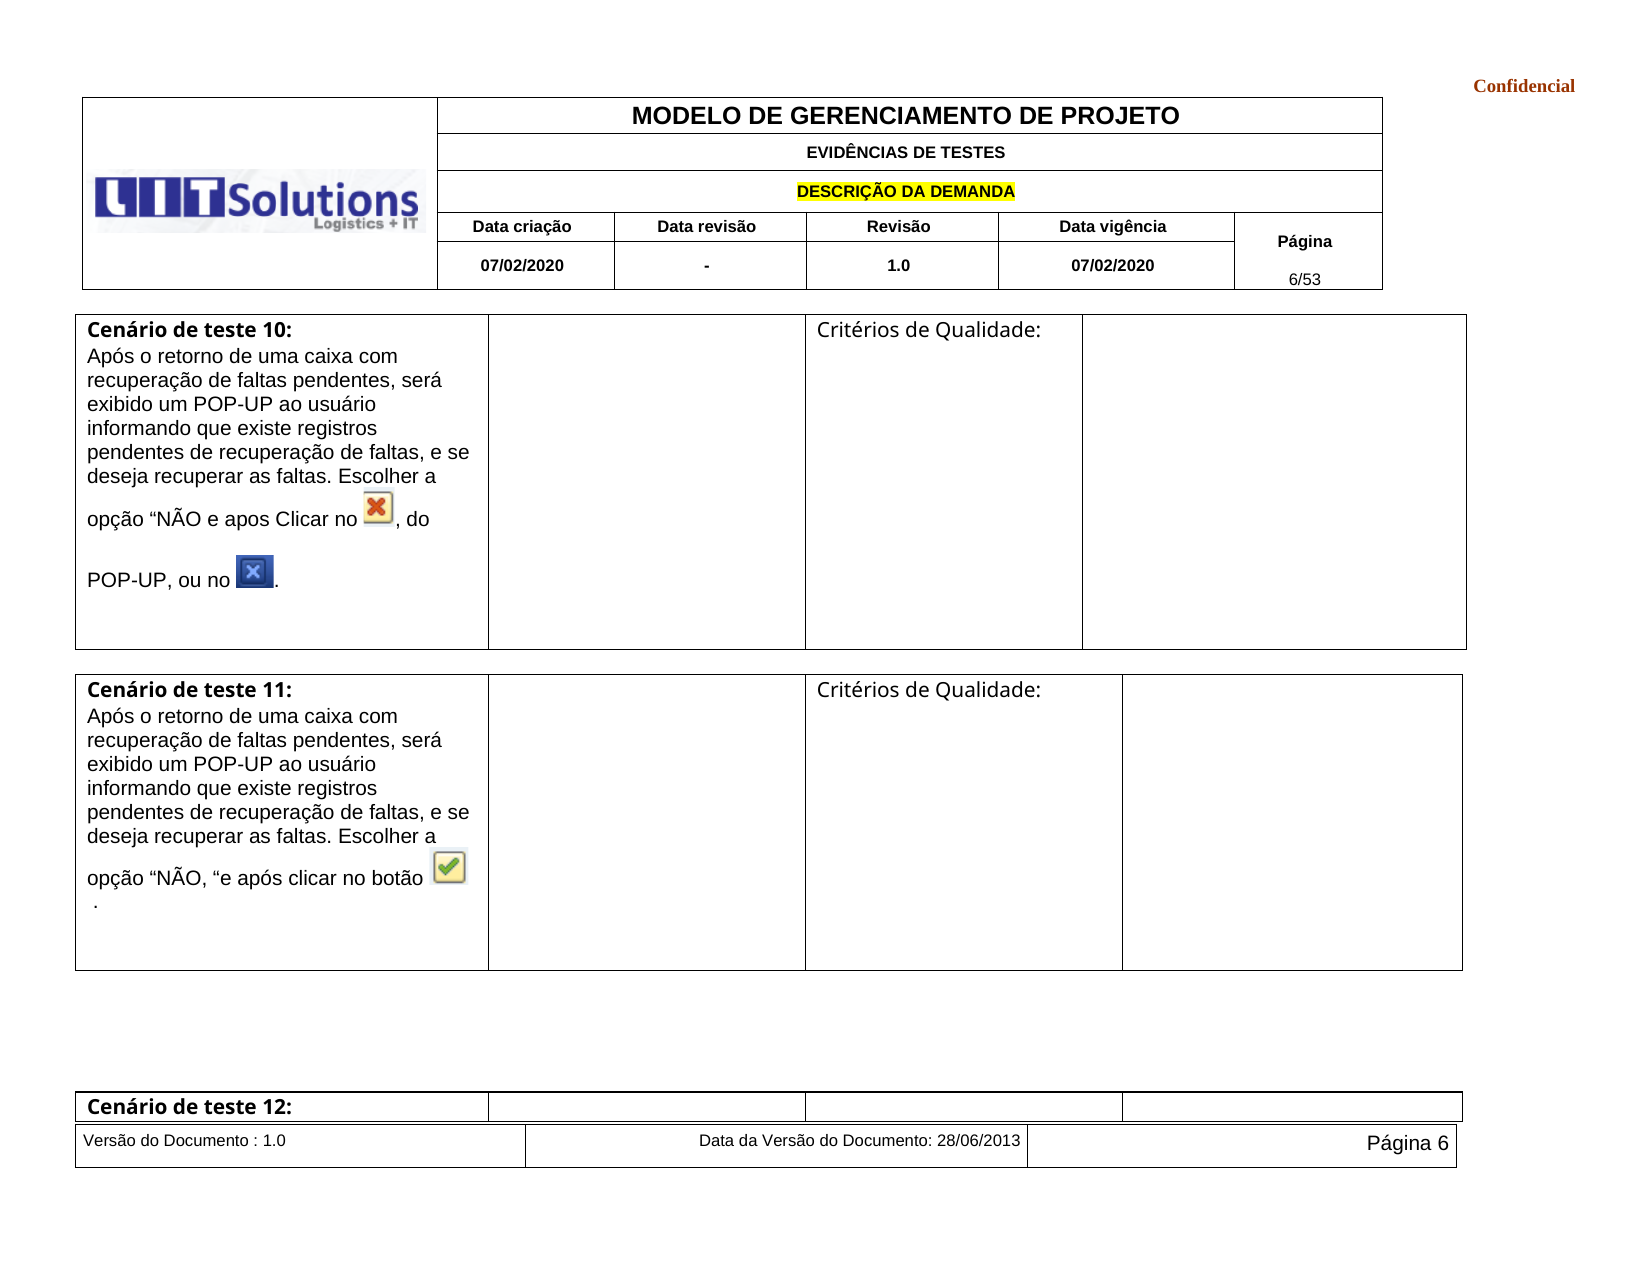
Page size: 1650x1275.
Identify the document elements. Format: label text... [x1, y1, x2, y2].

table_header [806, 1093, 1122, 1121]
picture [236, 555, 274, 588]
picture [429, 847, 469, 885]
table_header Cenário de teste 12: Executar processos de correção de itens pela transação ZWM0022, sem ser chamada pelo processo da ZCONFLINHAUPM. [76, 1093, 488, 1121]
table_header Critérios de Qualidade: [806, 675, 1122, 970]
table_cell [1083, 315, 1466, 649]
table_header Cenário de teste 11: Após o retorno de uma caixa com recuperação de faltas pendentes, será exibido um POP-UP ao usuário informando que existe registros pendentes de recuperação de faltas, e se deseja recuperar as faltas. Escolher a opção “NÃO, “e após clicar no botão . [76, 675, 488, 970]
table_cell [489, 315, 805, 649]
table_header [489, 1093, 805, 1121]
table_cell Critérios de Qualidade: [806, 315, 1082, 649]
table_header [1123, 1093, 1462, 1121]
table_header [489, 675, 805, 970]
table_cell Cenário de teste 10: Após o retorno de uma caixa com recuperação de faltas pendentes, será exibido um POP-UP ao usuário informando que existe registros pendentes de recuperação de faltas, e se deseja recuperar as faltas. Escolher a opção “NÃO e apos Clicar no , do POP-UP, ou no . [76, 315, 488, 649]
picture [86, 169, 427, 233]
table_header [1123, 675, 1462, 970]
picture [363, 487, 395, 527]
